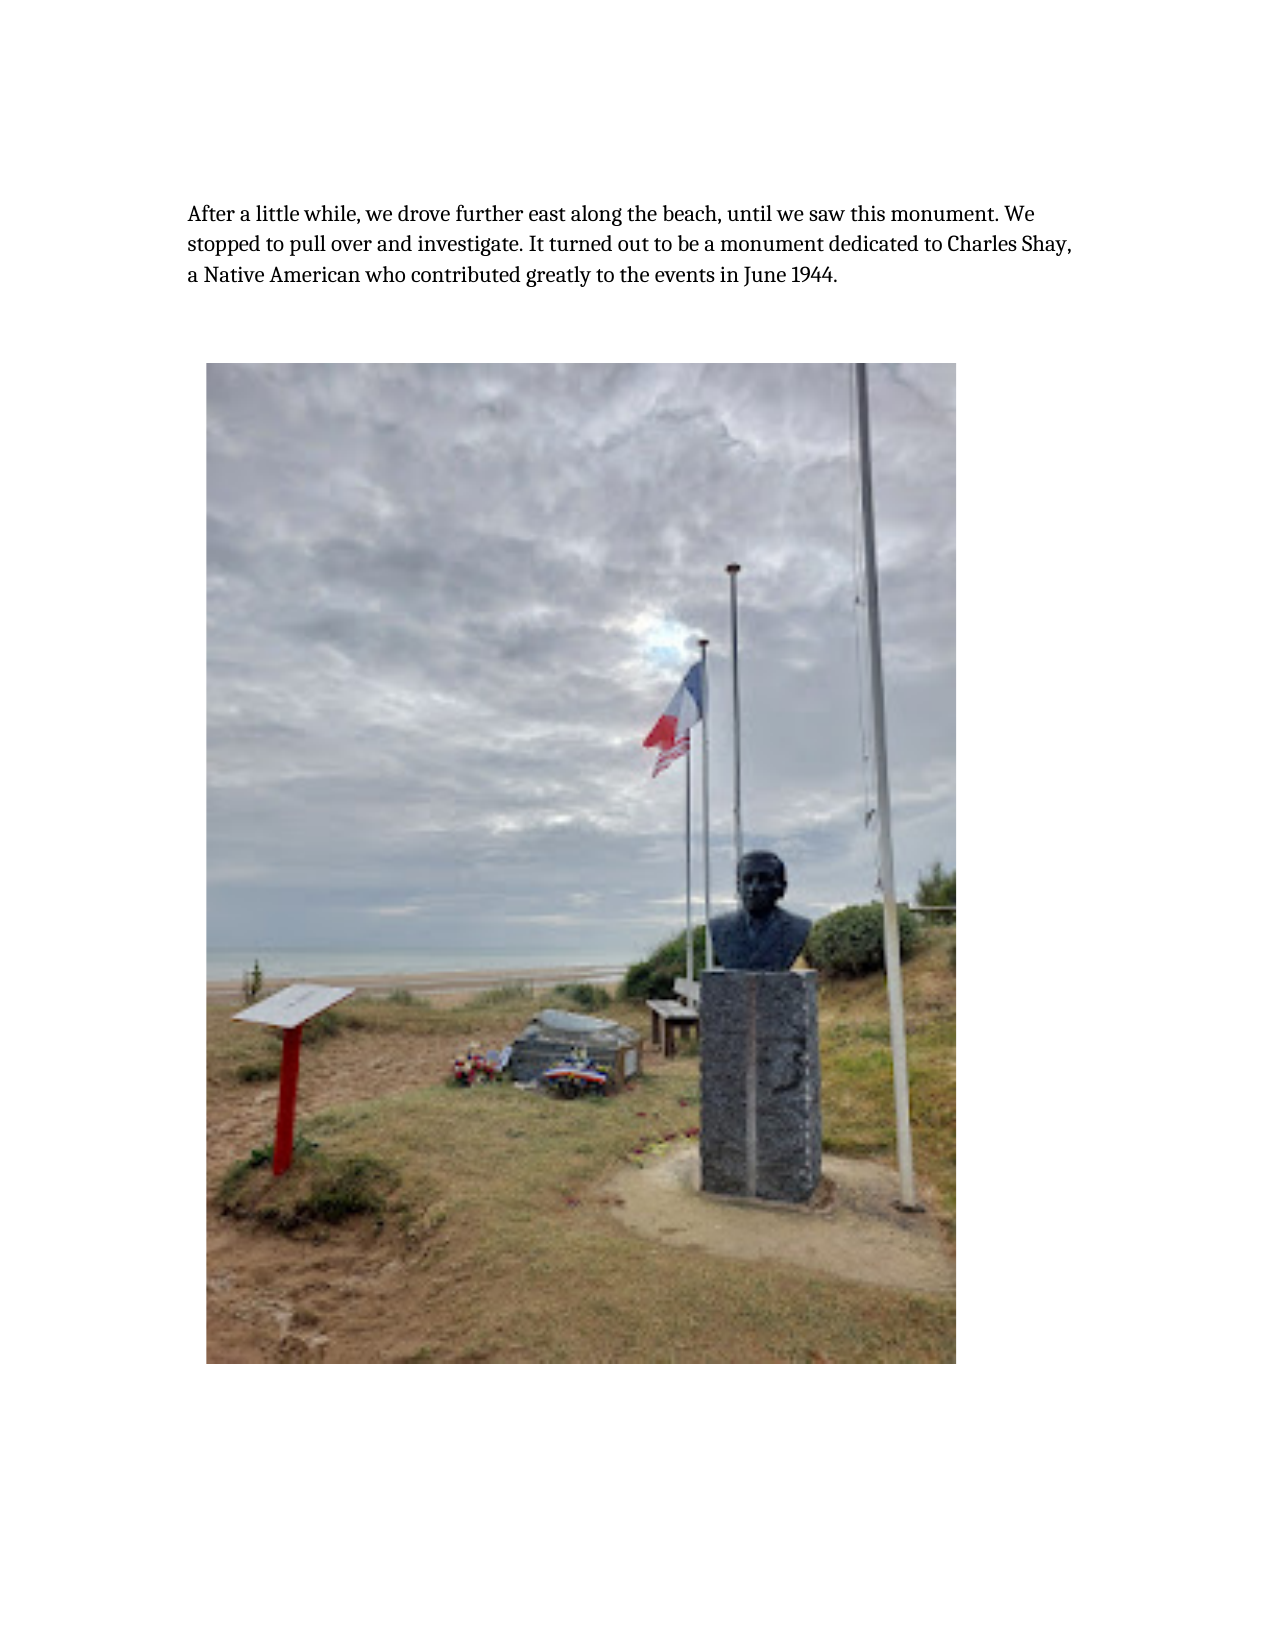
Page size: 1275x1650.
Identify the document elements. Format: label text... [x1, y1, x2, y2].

picture [206, 363, 957, 1364]
text After a little while, we drove further east along the beach, until we saw this monument. We stopped to pull over and investigate. It turned out to be a monument dedicated to Charles Shay, a Native American who contributed greatly to the events in June 1944. [187, 201, 1087, 288]
